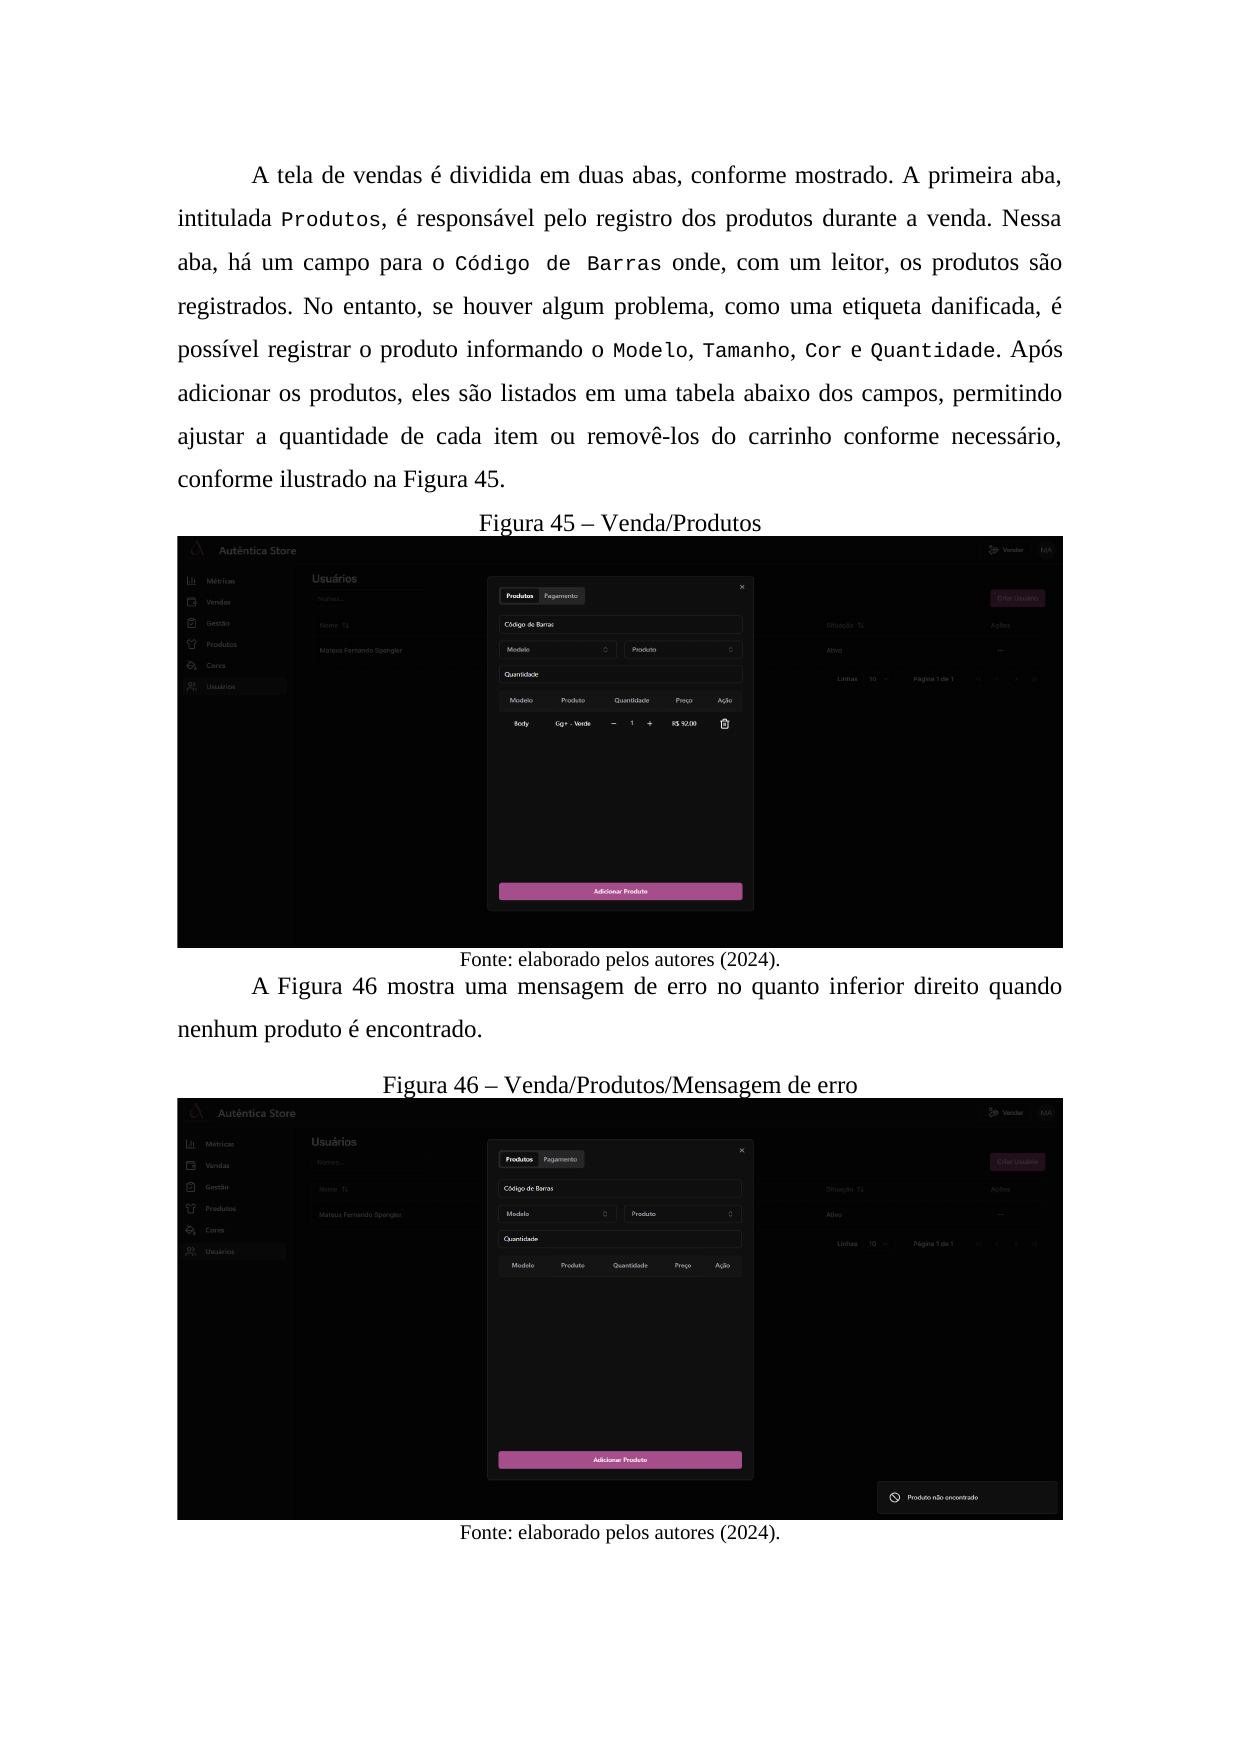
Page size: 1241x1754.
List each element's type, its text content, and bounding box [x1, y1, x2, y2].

text Fonte: elaborado pelos autores (2024). [177, 948, 1063, 971]
text A tela de vendas é dividida em duas abas, conforme mostrado. A primeira aba, intitulada Produtos, é responsável pelo registro dos produtos durante a venda. Nessa aba, há um campo para o Código de Barras onde, com um leitor, os produtos são registrados. No entanto, se houver algum problema, como uma etiqueta danificada, é possível registrar o produto informando o Modelo, Tamanho, Cor e Quantidade. Após adicionar os produtos, eles são listados em uma tabela abaixo dos campos, permitindo ajustar a quantidade de cada item ou removê-los do carrinho conforme necessário, conforme ilustrado na Figura 45. [177, 160, 1063, 493]
text Figura 45 – Venda/Produtos [177, 508, 1063, 536]
picture [177, 536, 1063, 948]
text Figura 46 – Venda/Produtos/Mensagem de erro [177, 1070, 1063, 1098]
picture [177, 1098, 1063, 1520]
text A Figura 46 mostra uma mensagem de erro no quanto inferior direito quando nenhum produto é encontrado. [177, 971, 1063, 1043]
text Fonte: elaborado pelos autores (2024). [177, 1520, 1063, 1544]
